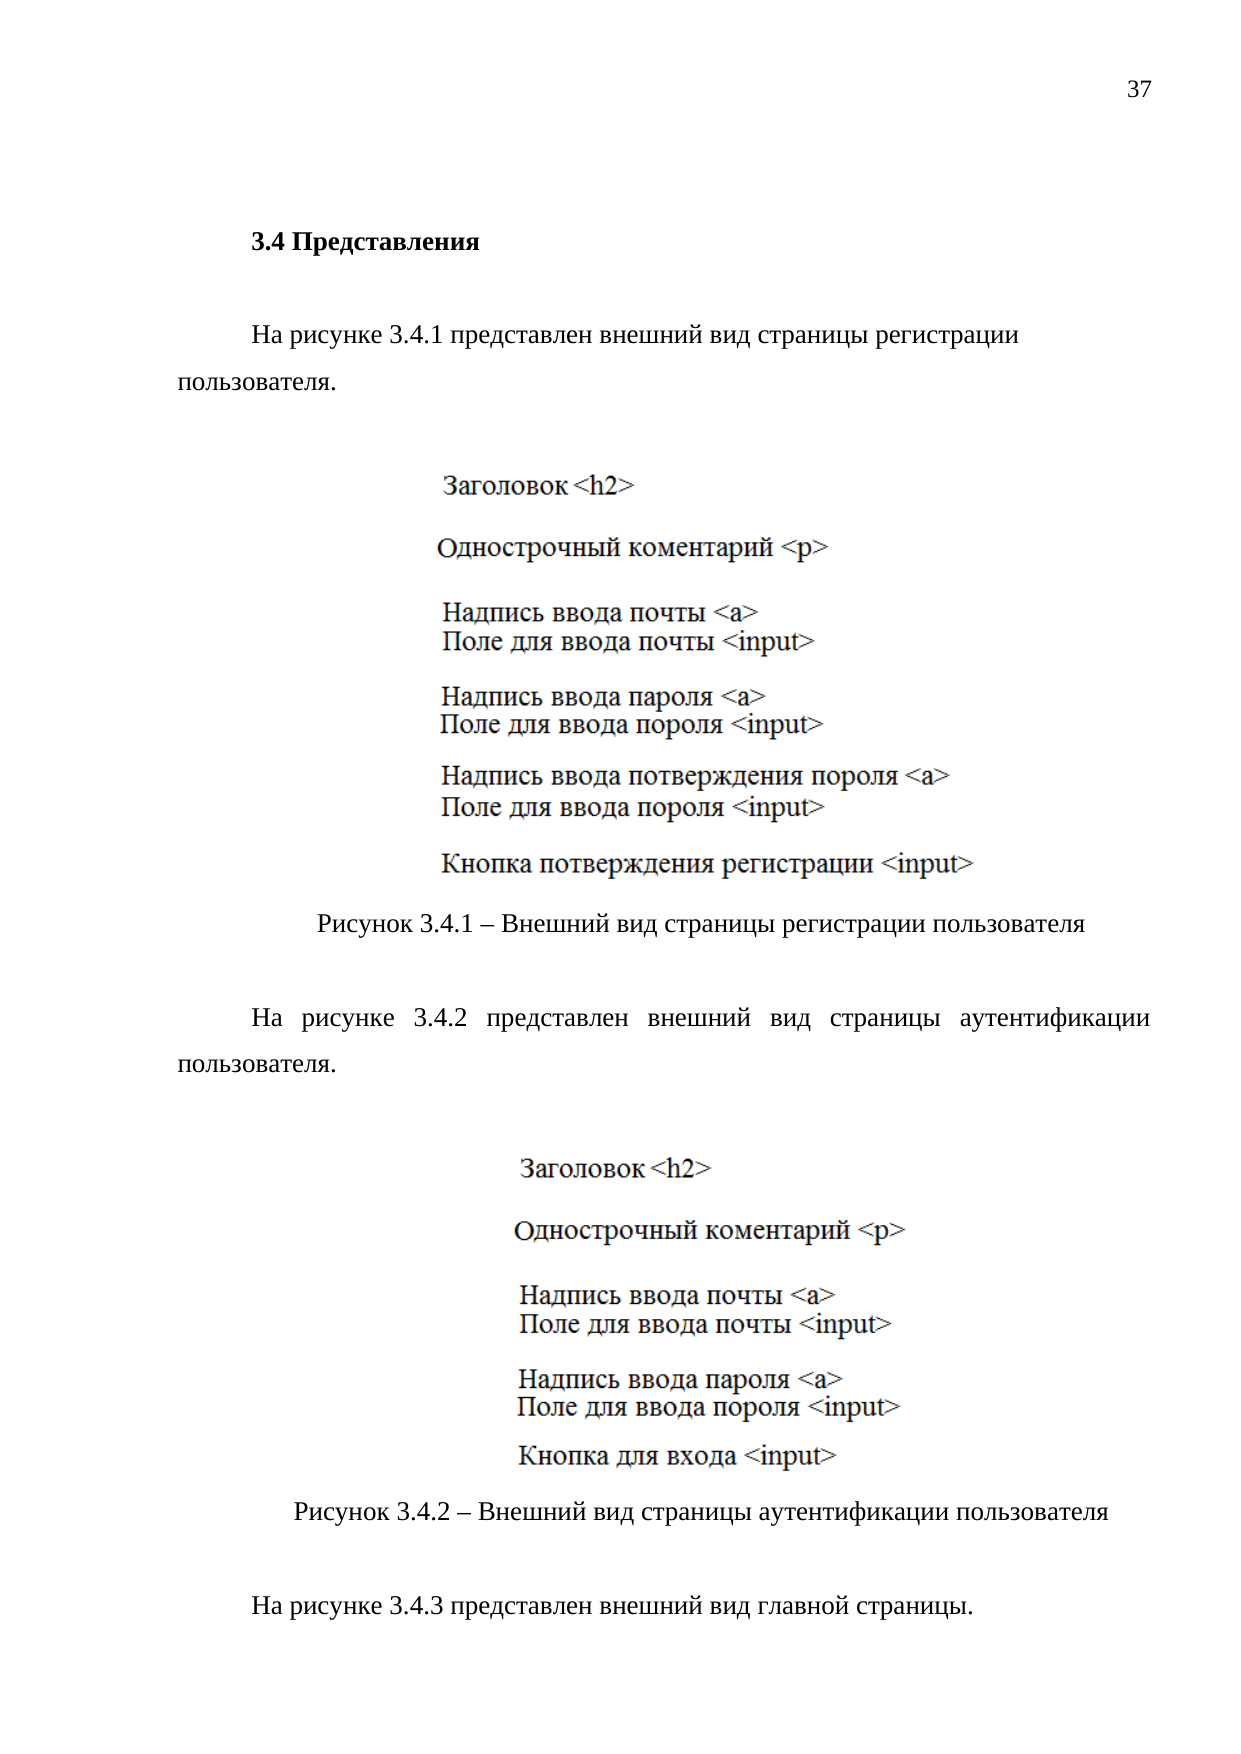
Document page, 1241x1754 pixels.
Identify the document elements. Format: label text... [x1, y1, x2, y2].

text На рисунке 3.4.2 представлен внешний вид страницы аутентификации пользователя. [177, 1001, 1152, 1079]
text 3.4 Представления [177, 224, 1152, 256]
text На рисунке 3.4.1 представлен внешний вид страницы регистрации пользователя. [177, 318, 1152, 396]
text Рисунок 3.4.2 – Внешний вид страницы аутентификации пользователя [177, 1495, 1152, 1527]
picture [495, 1140, 908, 1481]
text На рисунке 3.4.3 представлен внешний вид главной страницы. [177, 1589, 1152, 1620]
picture [418, 457, 985, 894]
text Рисунок 3.4.1 – Внешний вид страницы регистрации пользователя [177, 907, 1152, 939]
